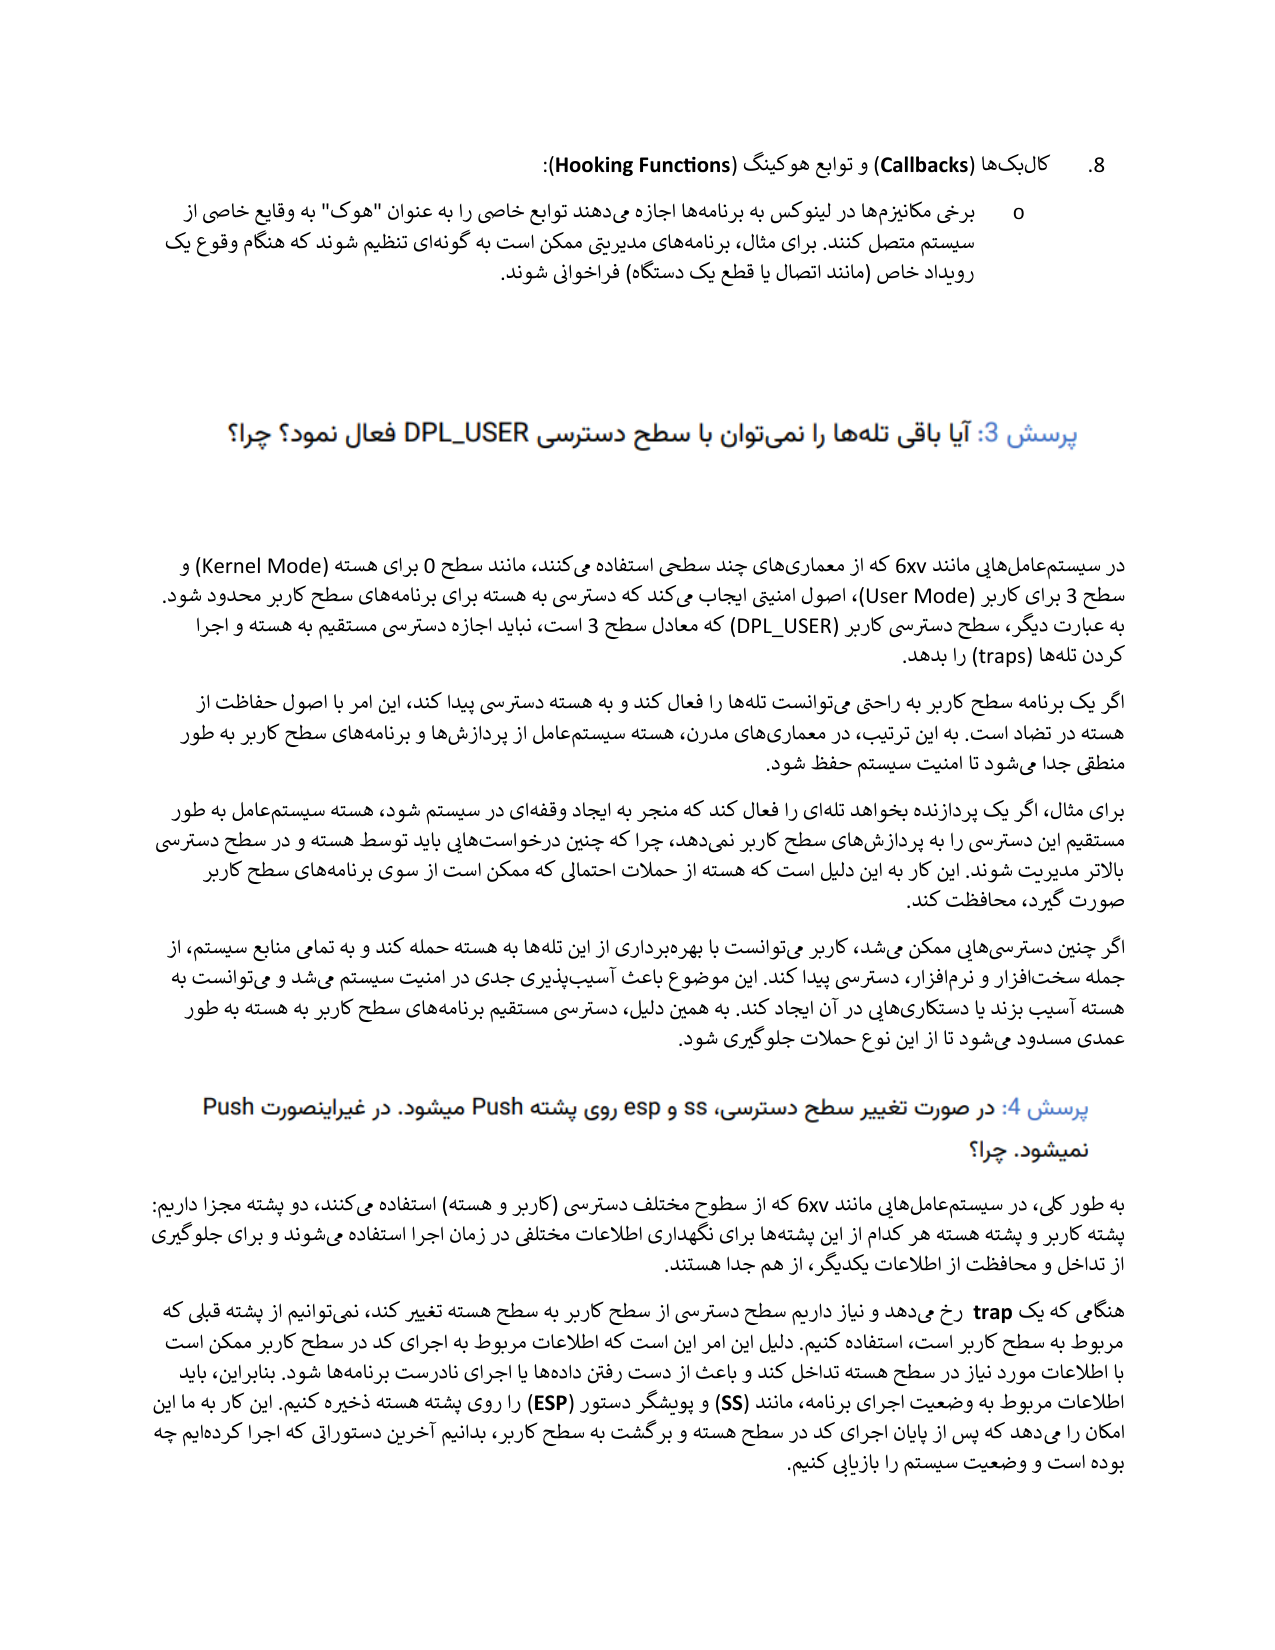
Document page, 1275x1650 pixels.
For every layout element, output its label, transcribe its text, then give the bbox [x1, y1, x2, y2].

text هنگامی که یک trap رخ می‌دهد و نیاز داریم سطح دسترسی از سطح کاربر به سطح هسته تغییر کند، نمی‌توانیم از پشته قبلی که مربوط به سطح کاربر است، استفاده کنیم. دلیل این امر این است که اطلاعات مربوط به اجرای کد در سطح کاربر ممکن است با اطلاعات مورد نیاز در سطح هسته تداخل کند و باعث از دست رفتن داده‌ها یا اجرای نادرست برنامه‌ها شود. بنابراین، باید اطلاعات مربوط به وضعیت اجرای برنامه، مانند (SS) و پویشگر دستور (ESP) را روی پشته هسته ذخیره کنیم. این کار به ما این امکان را می‌دهد که پس از پایان اجرای کد در سطح هسته و برگشت به سطح کاربر، بدانیم آخرین دستوراتی که اجرا کرده‌ایم چه بوده است و وضعیت سیستم را بازیابی کنیم. [150, 1297, 1125, 1476]
text به طور کلی، در سیستم‌عامل‌هایی مانند 6xv که از سطوح مختلف دسترسی (کاربر و هسته) استفاده می‌کنند، دو پشته مجزا داریم: پشته کاربر و پشته هسته هر کدام از این پشته‌ها برای نگهداری اطلاعات مختلفی در زمان اجرا استفاده می‌شوند و برای جلوگیری از تداخل و محافظت از اطلاعات یکدیگر، از هم جدا هستند. [150, 1190, 1125, 1278]
list کال‌بک‌ها (Callbacks) و توابع هوکینگ (Hooking Functions): [150, 150, 1087, 178]
text اگر یک برنامه سطح کاربر به راحتی می‌توانست تله‌ها را فعال کند و به هسته دسترسی پیدا کند، این امر با اصول حفاظت از هسته در تضاد است. به این ترتیب، در معماری‌های مدرن، هسته سیستم‌عامل از پردازش‌ها و برنامه‌های سطح کاربر به طور منطقی جدا می‌شود تا امنیت سیستم حفظ شود. [150, 688, 1125, 777]
text اگر چنین دسترسی‌هایی ممکن می‌شد، کاربر می‌توانست با بهره‌برداری از این تله‌ها به هسته حمله کند و به تمامی منابع سیستم، از جمله سخت‌افزار و نرم‌افزار، دسترسی پیدا کند. این موضوع باعث آسیب‌پذیری جدی در امنیت سیستم می‌شد و می‌توانست به هسته آسیب بزند یا دستکاری‌هایی در آن ایجاد کند. به همین دلیل، دسترسی مستقیم برنامه‌های سطح کاربر به هسته به طور عمدی مسدود می‌شود تا از این نوع حملات جلوگیری شود. [150, 933, 1125, 1052]
text در سیستم‌عامل‌هایی مانند 6xv که از معماری‌های چند سطحی استفاده می‌کنند، مانند سطح 0 برای هسته (Kernel Mode) و سطح 3 برای کاربر (User Mode)، اصول امنیتی ایجاب می‌کند که دسترسی به هسته برای برنامه‌های سطح کاربر محدود شود. به عبارت دیگر، سطح دسترسی کاربر (DPL_USER) که معادل سطح 3 است، نباید اجازه دسترسی مستقیم به هسته و اجرا کردن تله‌ها (traps) را بدهد. [150, 551, 1125, 670]
picture [150, 398, 1125, 486]
list برخی مکانیزم‌ها در لینوکس به برنامه‌ها اجازه می‌دهند توابع خاصی را به عنوان "هوک" به وقایع خاصی از سیستم متصل کنند. برای مثال، برنامه‌های مدیریتی ممکن است به گونه‌ای تنظیم شوند که هنگام وقوع یک رویداد خاص (مانند اتصال یا قطع یک دستگاه) فراخوانی شوند. [150, 197, 1012, 286]
text برای مثال، اگر یک پردازنده بخواهد تله‌ای را فعال کند که منجر به ایجاد وقفه‌ای در سیستم شود، هسته سیستم‌عامل به طور مستقیم این دسترسی را به پردازش‌های سطح کاربر نمی‌دهد، چرا که چنین درخواست‌هایی باید توسط هسته و در سطح دسترسی بالاتر مدیریت شوند. این کار به این دلیل است که هسته از حملات احتمالی که ممکن است از سوی برنامه‌های سطح کاربر صورت گیرد، محافظت کند. [150, 796, 1125, 914]
picture [150, 1070, 1125, 1172]
